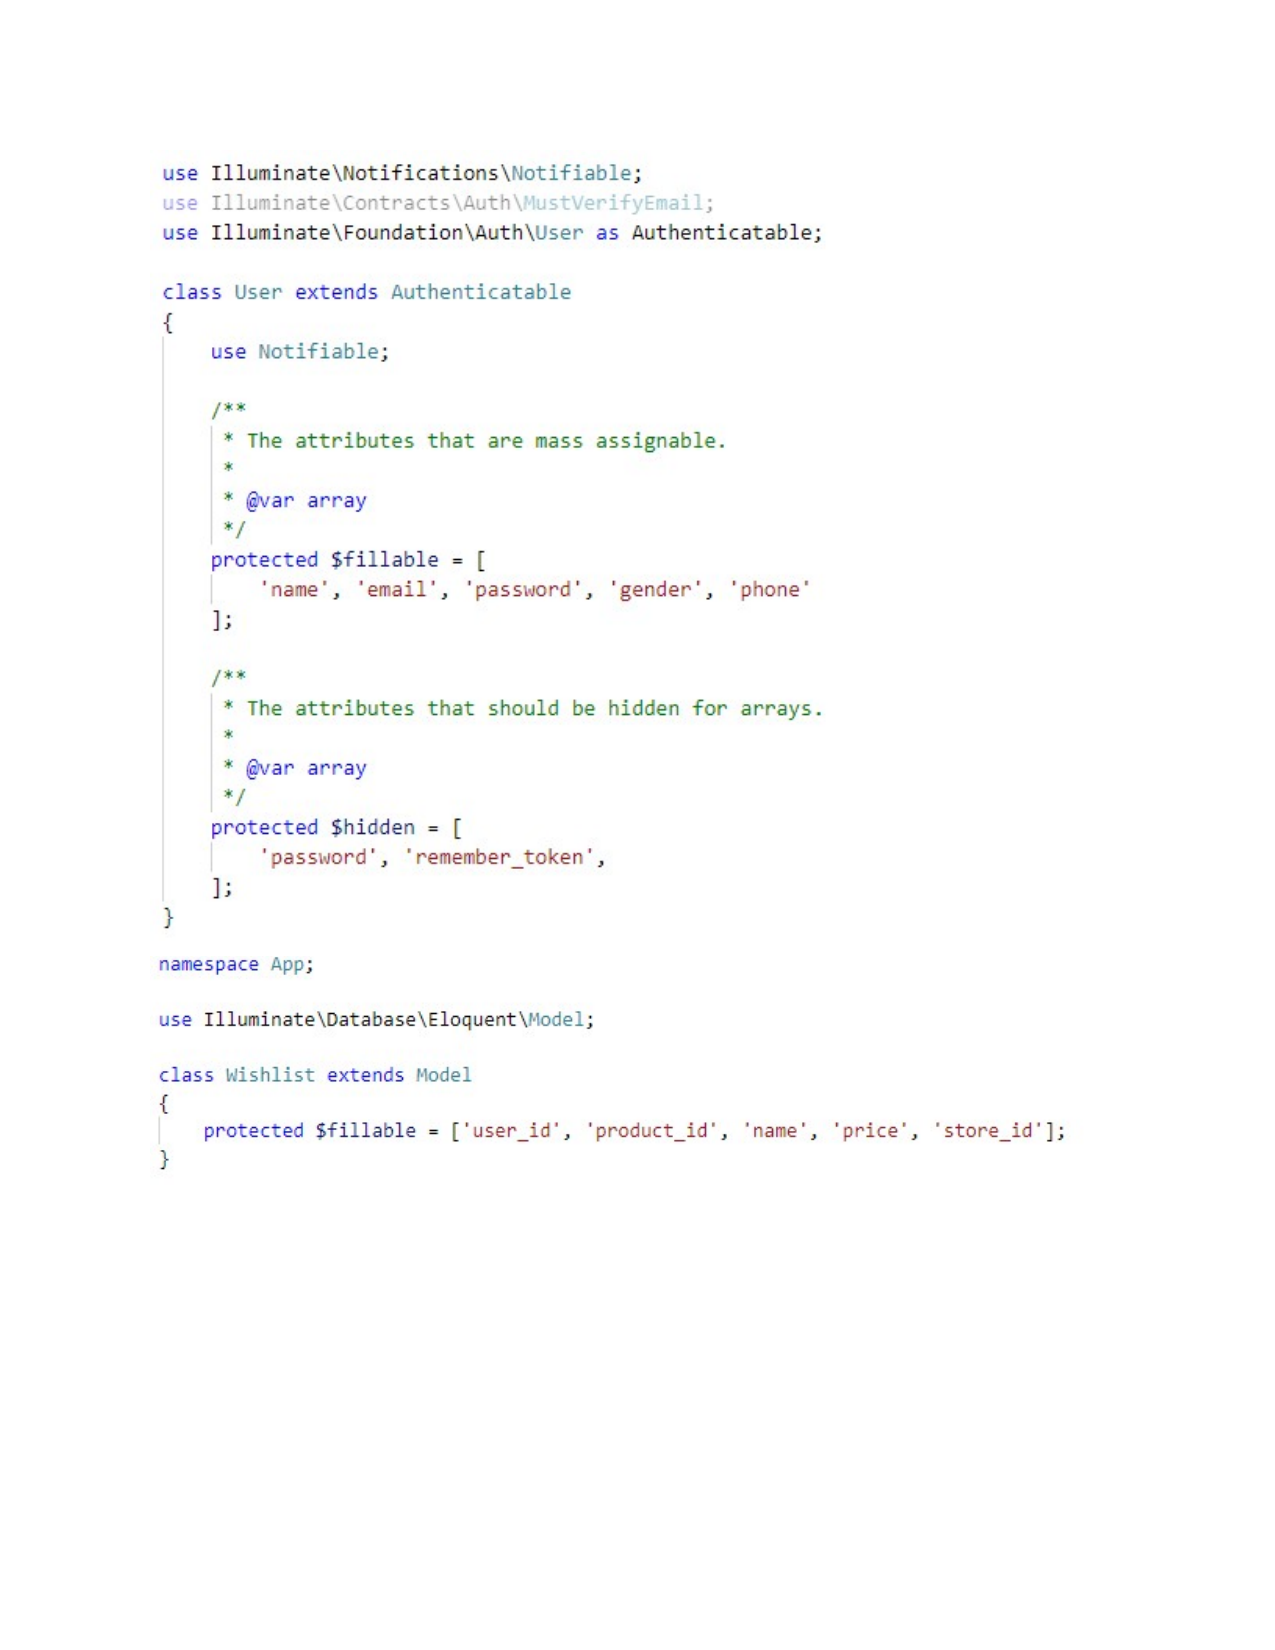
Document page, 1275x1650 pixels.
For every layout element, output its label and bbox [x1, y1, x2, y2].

picture [150, 956, 1125, 1206]
picture [150, 150, 982, 955]
